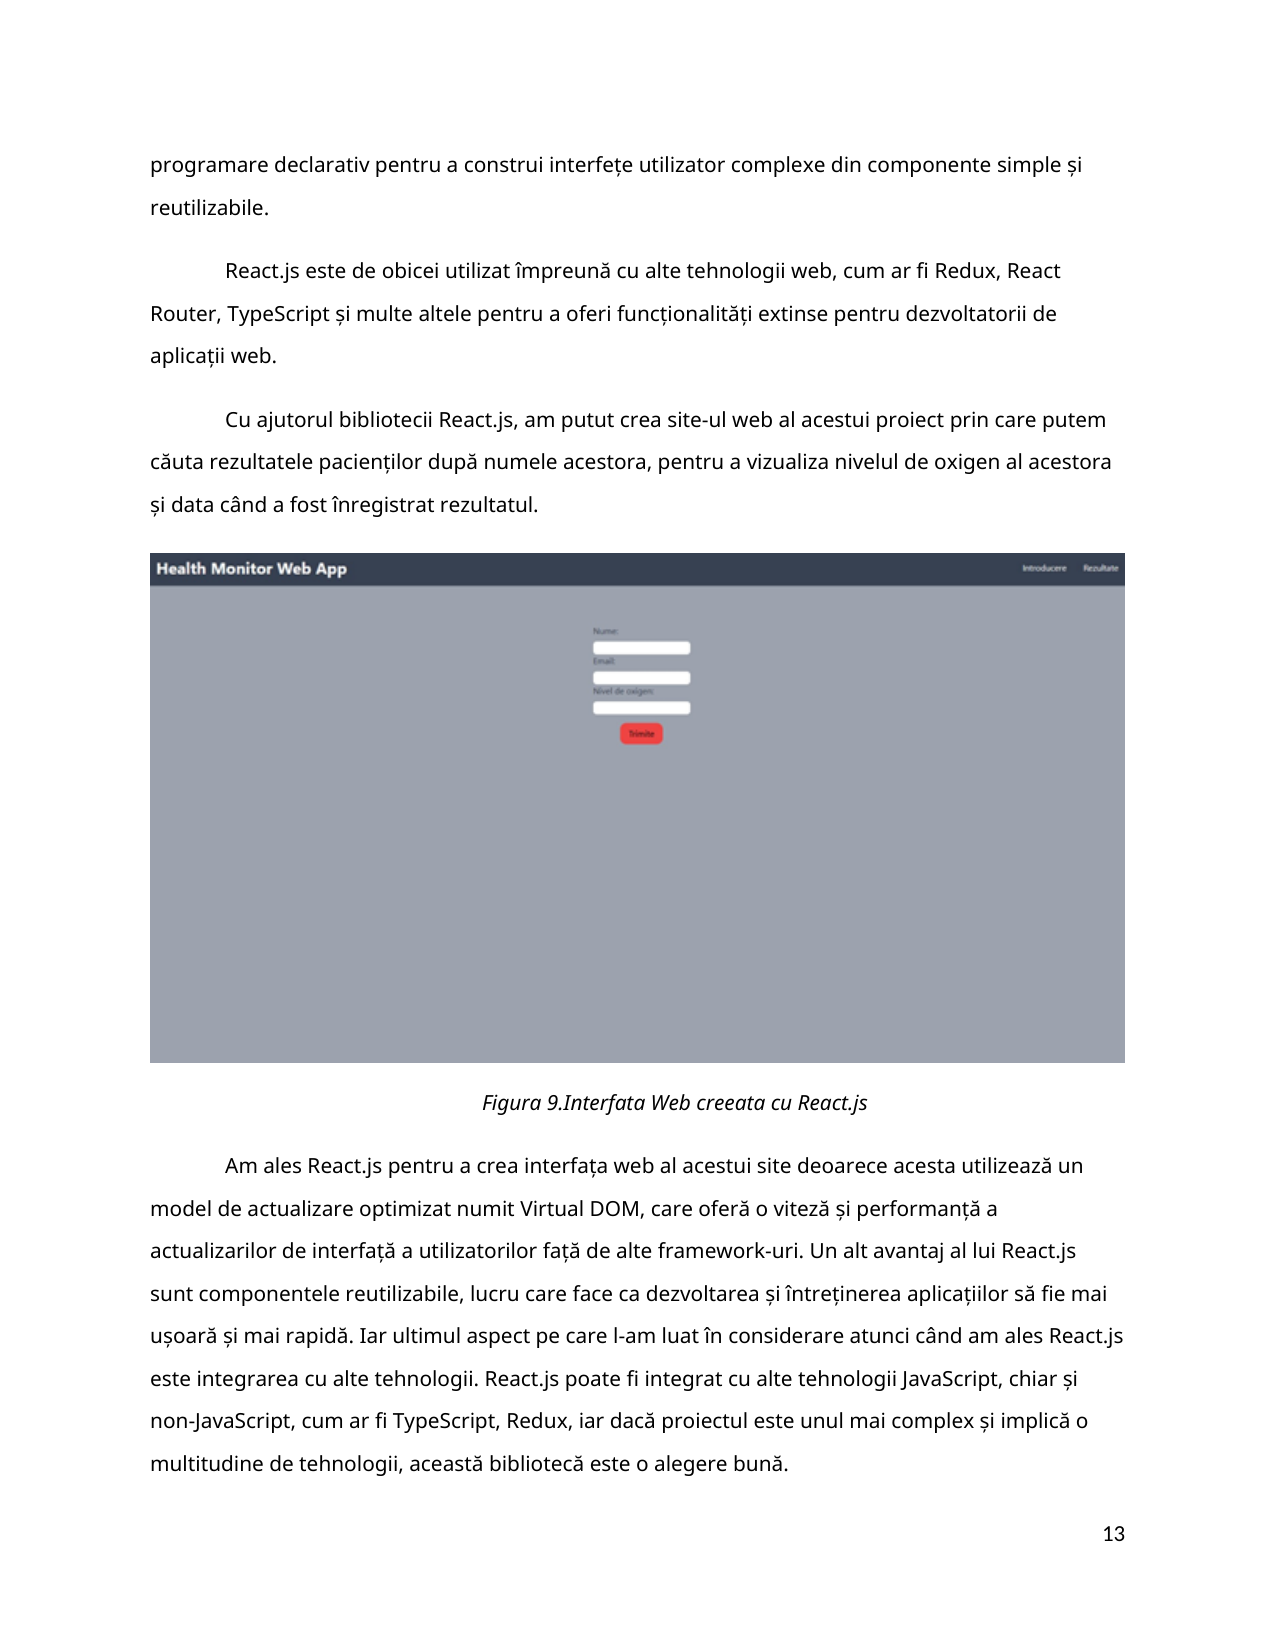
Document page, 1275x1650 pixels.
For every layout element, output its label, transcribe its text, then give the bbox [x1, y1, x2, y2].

text Cu ajutorul bibliotecii React.js, am putut crea site-ul web al acestui proiect prin care putem căuta rezultatele pacienților după numele acestora, pentru a vizualiza nivelul de oxigen al acestora și data când a fost înregistrat rezultatul. [150, 405, 1125, 518]
text Figura 9.Interfata Web creeata cu React.js [150, 1088, 1125, 1116]
text Am ales React.js pentru a crea interfața web al acestui site deoarece acesta utilizează un model de actualizare optimizat numit Virtual DOM, care oferă o viteză și performanță a actualizarilor de interfață a utilizatorilor față de alte framework-uri. Un alt avantaj al lui React.js sunt componentele reutilizabile, lucru care face ca dezvoltarea și întreținerea aplicațiilor să fie mai ușoară și mai rapidă. Iar ultimul aspect pe care l-am luat în considerare atunci când am ales React.js este integrarea cu alte tehnologii. React.js poate fi integrat cu alte tehnologii JavaScript, chiar și non-JavaScript, cum ar fi TypeScript, Redux, iar dacă proiectul este unul mai complex și implică o multitudine de tehnologii, această bibliotecă este o alegere bună. [150, 1151, 1125, 1478]
text React.js este de obicei utilizat împreună cu alte tehnologii web, cum ar fi Redux, React Router, TypeScript și multe altele pentru a oferi funcționalități extinse pentru dezvoltatorii de aplicații web. [150, 256, 1125, 370]
picture [150, 553, 1125, 1063]
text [150, 150, 1125, 221]
